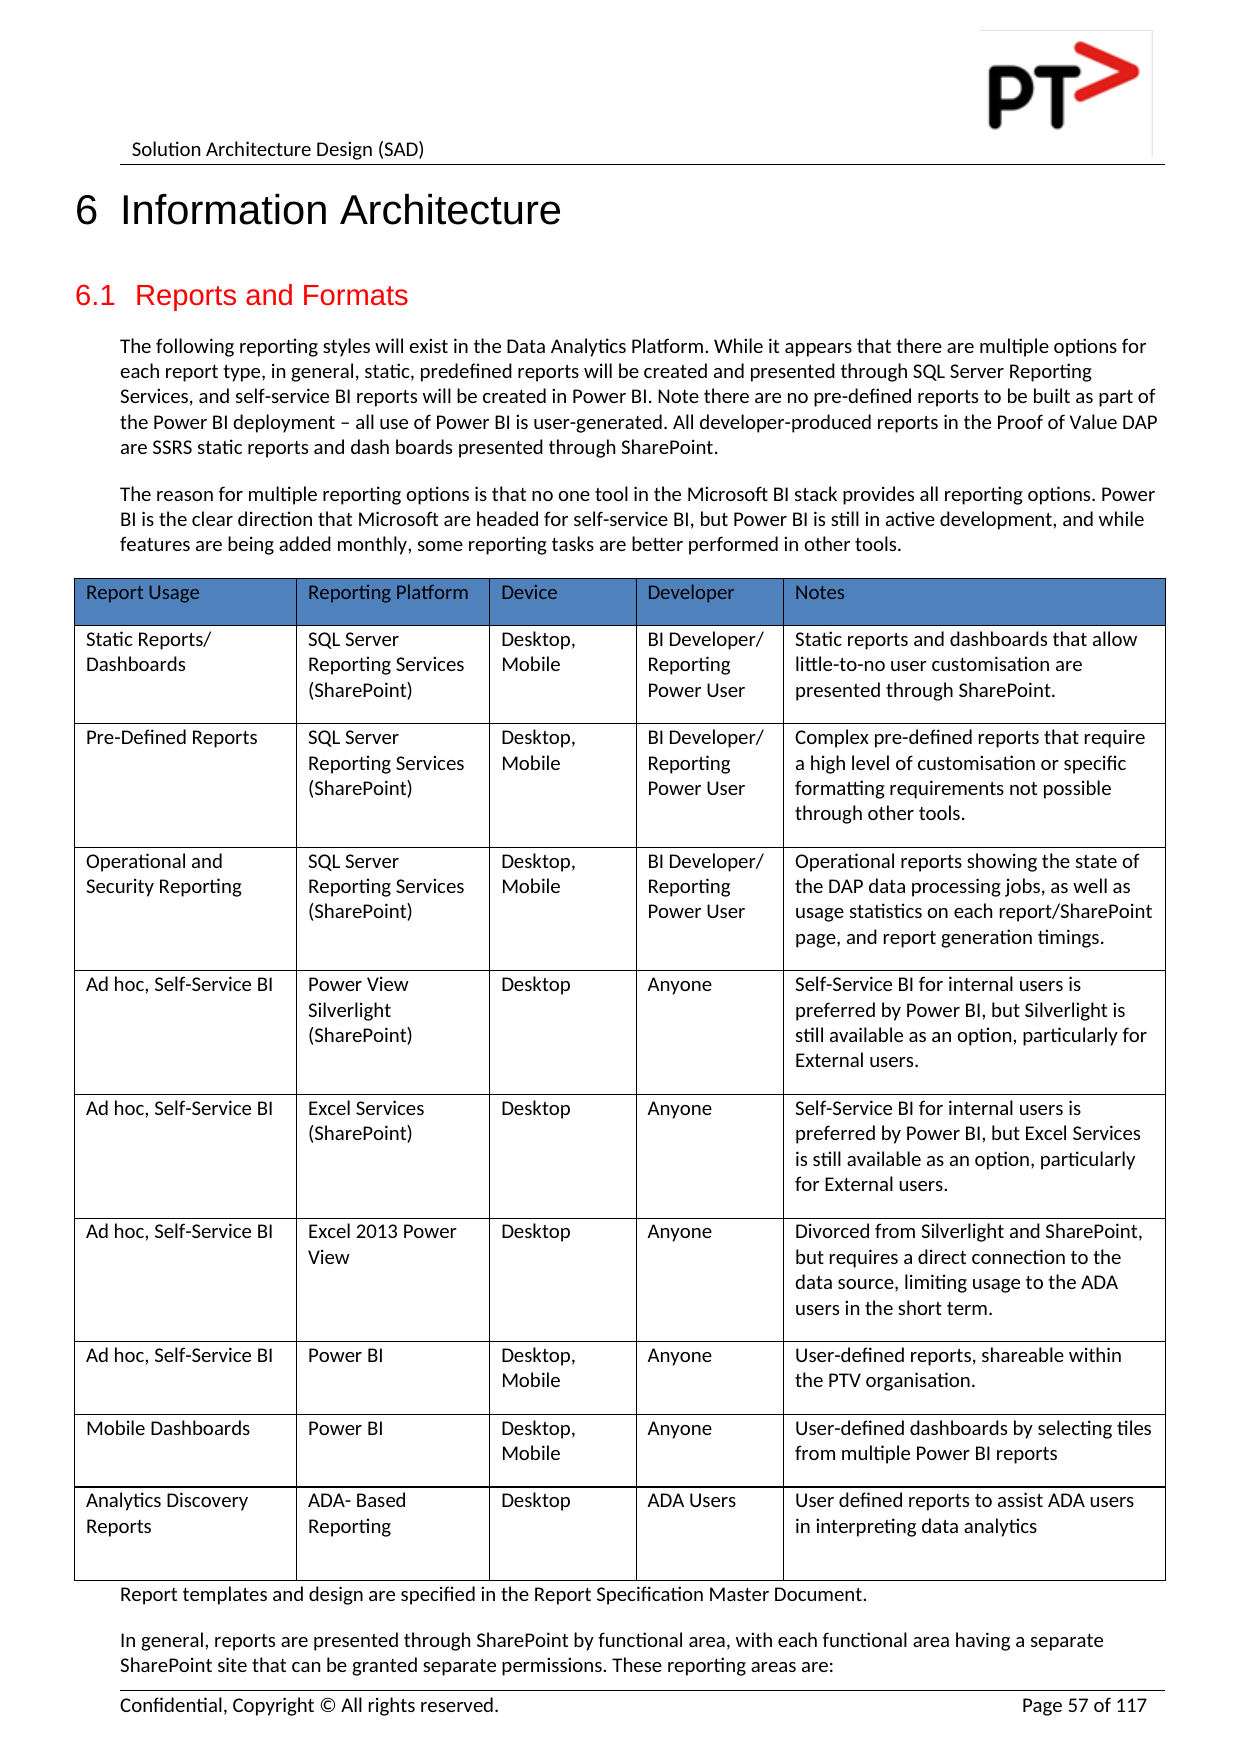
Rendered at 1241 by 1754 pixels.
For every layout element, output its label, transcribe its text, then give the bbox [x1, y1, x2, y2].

table_cell Analytics Discovery Reports [75, 1488, 296, 1580]
table_cell Power View Silverlight (SharePoint) [297, 971, 489, 1094]
table_cell Static reports and dashboards that allow little-to-no user customisation are presented through SharePoint. [784, 626, 1165, 723]
table_cell User defined reports to assist ADA users in interpreting data analytics [784, 1488, 1165, 1580]
table_cell Ad hoc, Self-Service BI [75, 1095, 296, 1217]
table_cell Desktop, Mobile [490, 626, 636, 723]
table_cell Operational reports showing the state of the DAP data processing jobs, as well as usage statistics on each report/SharePoint page, and report generation timings. [784, 848, 1165, 970]
table_cell Self-Service BI for internal users is preferred by Power BI, but Silverlight is still available as an option, particularly for External users. [784, 971, 1165, 1094]
table_cell SQL Server Reporting Services (SharePoint) [297, 626, 489, 723]
text The following reporting styles will exist in the Data Analytics Platform. While it appears that there are multiple options for each report type, in general, static, predefined reports will be created and presented through SQL Server Reporting Services, and self-service BI reports will be created in Power BI. Note there are no pre-defined reports to be built as part of the Power BI deployment – all use of Power BI is user-generated. All developer-produced reports in the Proof of Value DAP are SSRS static reports and dash boards presented through SharePoint. [120, 333, 1165, 460]
table_cell Desktop, Mobile [490, 724, 636, 847]
table_header Reporting Platform [297, 579, 489, 625]
table_cell User-defined reports, shareable within the PTV organisation. [784, 1342, 1165, 1414]
text Report templates and design are specified in the Report Specification Master Document. [120, 1581, 1165, 1606]
table_cell Power BI [297, 1415, 489, 1486]
table_cell Desktop, Mobile [490, 1415, 636, 1486]
table_header Device [490, 579, 636, 625]
text In general, reports are presented through SharePoint by functional area, with each functional area having a separate SharePoint site that can be granted separate permissions. These reporting areas are: [120, 1627, 1165, 1678]
table_cell Desktop [490, 1095, 636, 1217]
table_cell BI Developer/ Reporting Power User [637, 724, 783, 847]
table_header Report Usage [75, 579, 296, 625]
table_cell Complex pre-defined reports that require a high level of customisation or specific formatting requirements not possible through other tools. [784, 724, 1165, 847]
table_cell Mobile Dashboards [75, 1415, 296, 1486]
text The reason for multiple reporting options is that no one tool in the Microsoft BI stack provides all reporting options. Power BI is the clear direction that Microsoft are headed for self-service BI, but Power BI is still in active development, and while features are being added monthly, some reporting tasks are better performed in other tools. [120, 481, 1165, 557]
table_cell BI Developer/ Reporting Power User [637, 848, 783, 970]
table_header Notes [784, 579, 1165, 625]
table_cell User-defined dashboards by selecting tiles from multiple Power BI reports [784, 1415, 1165, 1486]
table_cell Ad hoc, Self-Service BI [75, 1342, 296, 1414]
table_cell SQL Server Reporting Services (SharePoint) [297, 724, 489, 847]
subtitle Information Architecture [75, 186, 1165, 234]
table_cell Excel 2013 Power View [297, 1219, 489, 1341]
table_cell Desktop [490, 1219, 636, 1341]
table_cell Static Reports/ Dashboards [75, 626, 296, 723]
table_cell Anyone [637, 1342, 783, 1414]
table_cell Excel Services (SharePoint) [297, 1095, 489, 1217]
table_cell Anyone [637, 1219, 783, 1341]
picture [980, 30, 1154, 157]
table_cell Ad hoc, Self-Service BI [75, 1219, 296, 1341]
table_header Developer [637, 579, 783, 625]
table_cell Anyone [637, 971, 783, 1094]
table_cell Operational and Security Reporting [75, 848, 296, 970]
table_cell Desktop, Mobile [490, 1342, 636, 1414]
table_cell ADA Users [637, 1488, 783, 1580]
table_cell BI Developer/ Reporting Power User [637, 626, 783, 723]
table_cell Pre-Defined Reports [75, 724, 296, 847]
subtitle Reports and Formats [75, 278, 1165, 312]
table_cell ADA- Based Reporting [297, 1488, 489, 1580]
table_cell Desktop [490, 1488, 636, 1580]
table_cell Desktop, Mobile [490, 848, 636, 970]
table_cell Ad hoc, Self-Service BI [75, 971, 296, 1094]
table_cell Self-Service BI for internal users is preferred by Power BI, but Excel Services is still available as an option, particularly for External users. [784, 1095, 1165, 1217]
table_cell Divorced from Silverlight and SharePoint, but requires a direct connection to the data source, limiting usage to the ADA users in the short term. [784, 1219, 1165, 1341]
table_cell Anyone [637, 1415, 783, 1486]
table_cell Desktop [490, 971, 636, 1094]
table_cell SQL Server Reporting Services (SharePoint) [297, 848, 489, 970]
table_cell Power BI [297, 1342, 489, 1414]
table_cell Anyone [637, 1095, 783, 1217]
